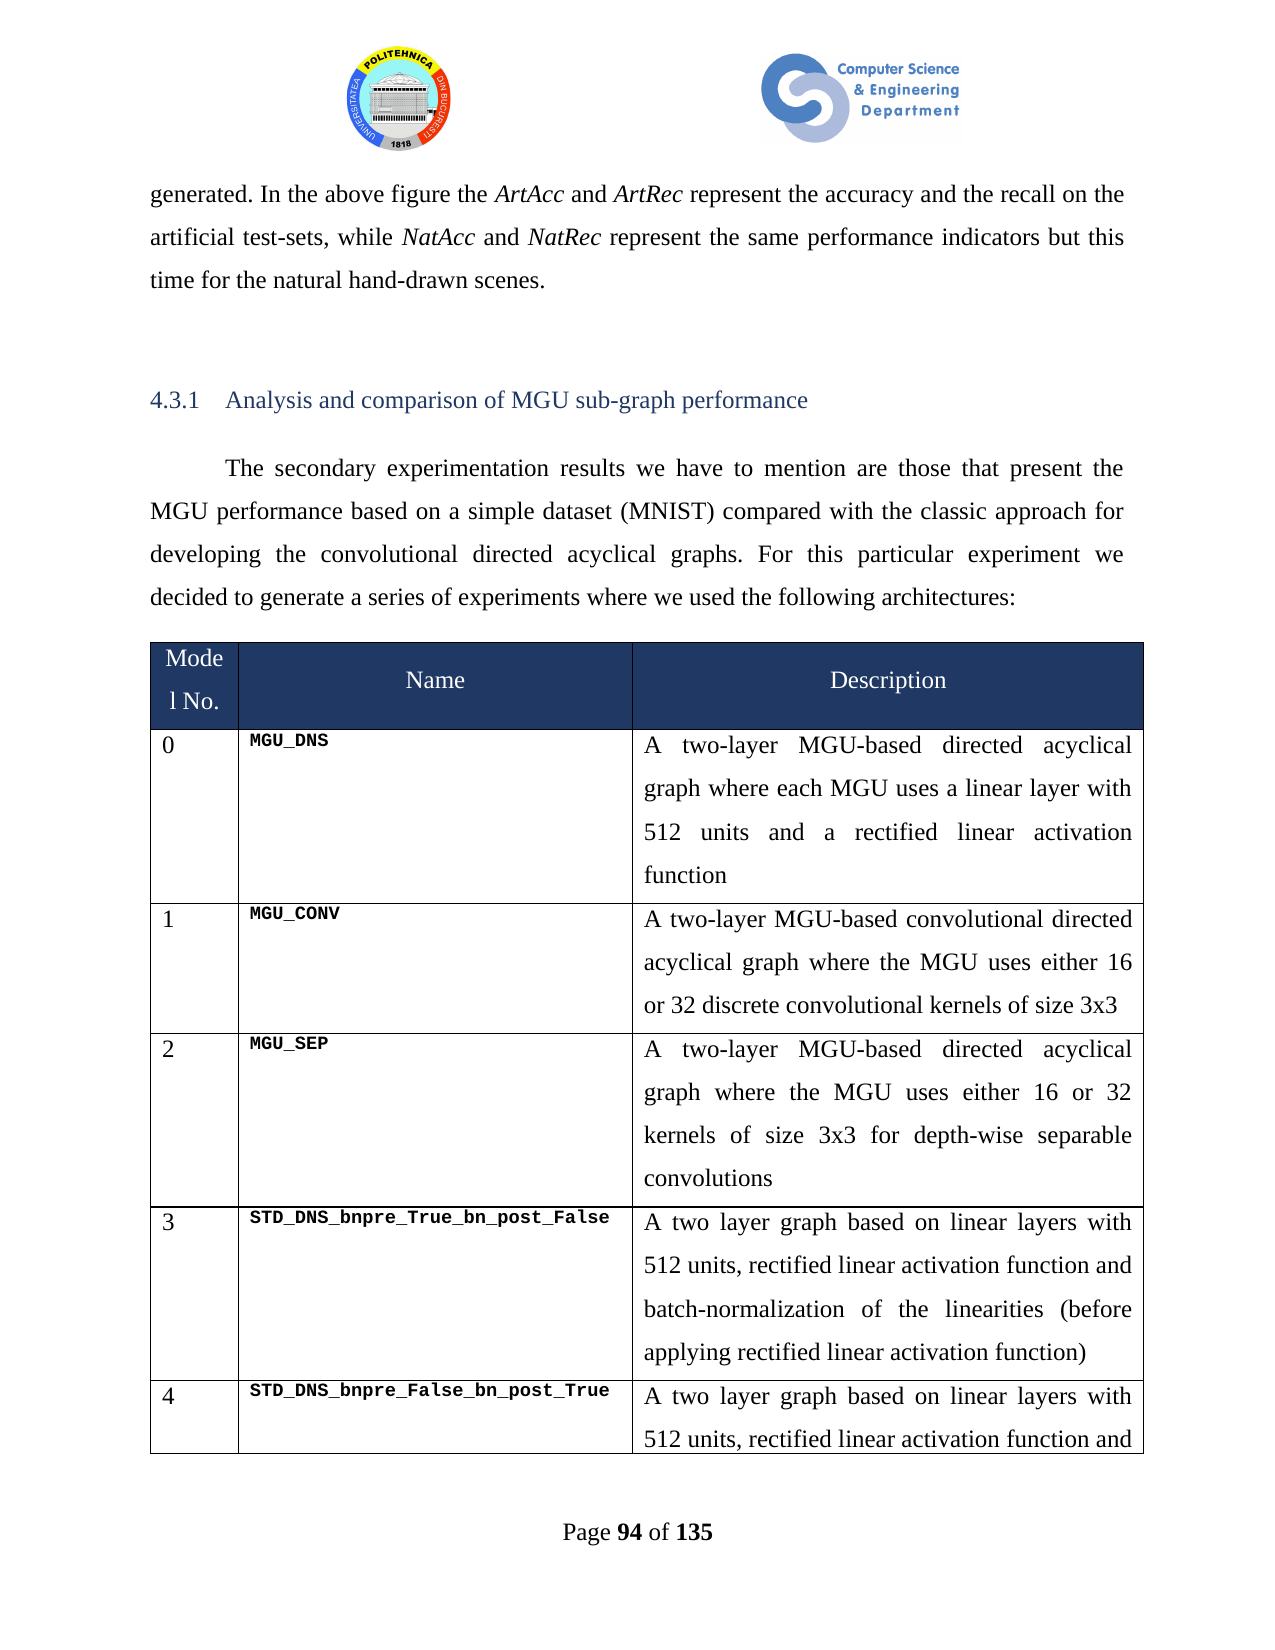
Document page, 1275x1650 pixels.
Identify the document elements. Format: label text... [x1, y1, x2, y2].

table_cell A two layer graph based on linear layers with 512 units, rectified linear activation function and batch-normalization of the linearities (before applying rectified linear activation function) [633, 1208, 1143, 1380]
table_cell MGU_CONV [239, 904, 632, 1033]
table_cell 1 [151, 904, 238, 1033]
picture [346, 46, 451, 151]
table_header Name [239, 643, 632, 729]
table_cell 2 [151, 1034, 238, 1206]
table_cell A two layer graph based on linear layers with 512 units, rectified linear activation function and batch-normalization of the activations [633, 1381, 1143, 1453]
table_cell STD_DNS_bnpre_False_bn_post_True [239, 1381, 632, 1453]
table_cell 4 [151, 1381, 238, 1453]
table_cell A two-layer MGU-based directed acyclical graph where each MGU uses a linear layer with 512 units and a rectified linear activation function [633, 730, 1143, 903]
text The secondary experimentation results we have to mention are those that present the MGU performance based on a simple dataset (MNIST) compared with the classic approach for developing the convolutional directed acyclical graphs. For this particular experiment we decided to generate a series of experiments where we used the following architectures: [150, 453, 1125, 611]
table_cell STD_DNS_bnpre_True_bn_post_False [239, 1208, 632, 1380]
table_header Model No. [151, 643, 238, 729]
table_cell 0 [151, 730, 238, 903]
picture [760, 53, 963, 144]
table_cell A two-layer MGU-based directed acyclical graph where the MGU uses either 16 or 32 kernels of size 3x3 for depth-wise separable convolutions [633, 1034, 1143, 1206]
table_cell A two-layer MGU-based convolutional directed acyclical graph where the MGU uses either 16 or 32 discrete convolutional kernels of size 3x3 [633, 904, 1143, 1033]
table_cell MGU_DNS [239, 730, 632, 903]
subtitle Analysis and comparison of MGU sub-graph performance [150, 385, 1125, 413]
table_cell MGU_SEP [239, 1034, 632, 1206]
table_header Description [633, 643, 1143, 729]
table_cell 3 [151, 1208, 238, 1380]
